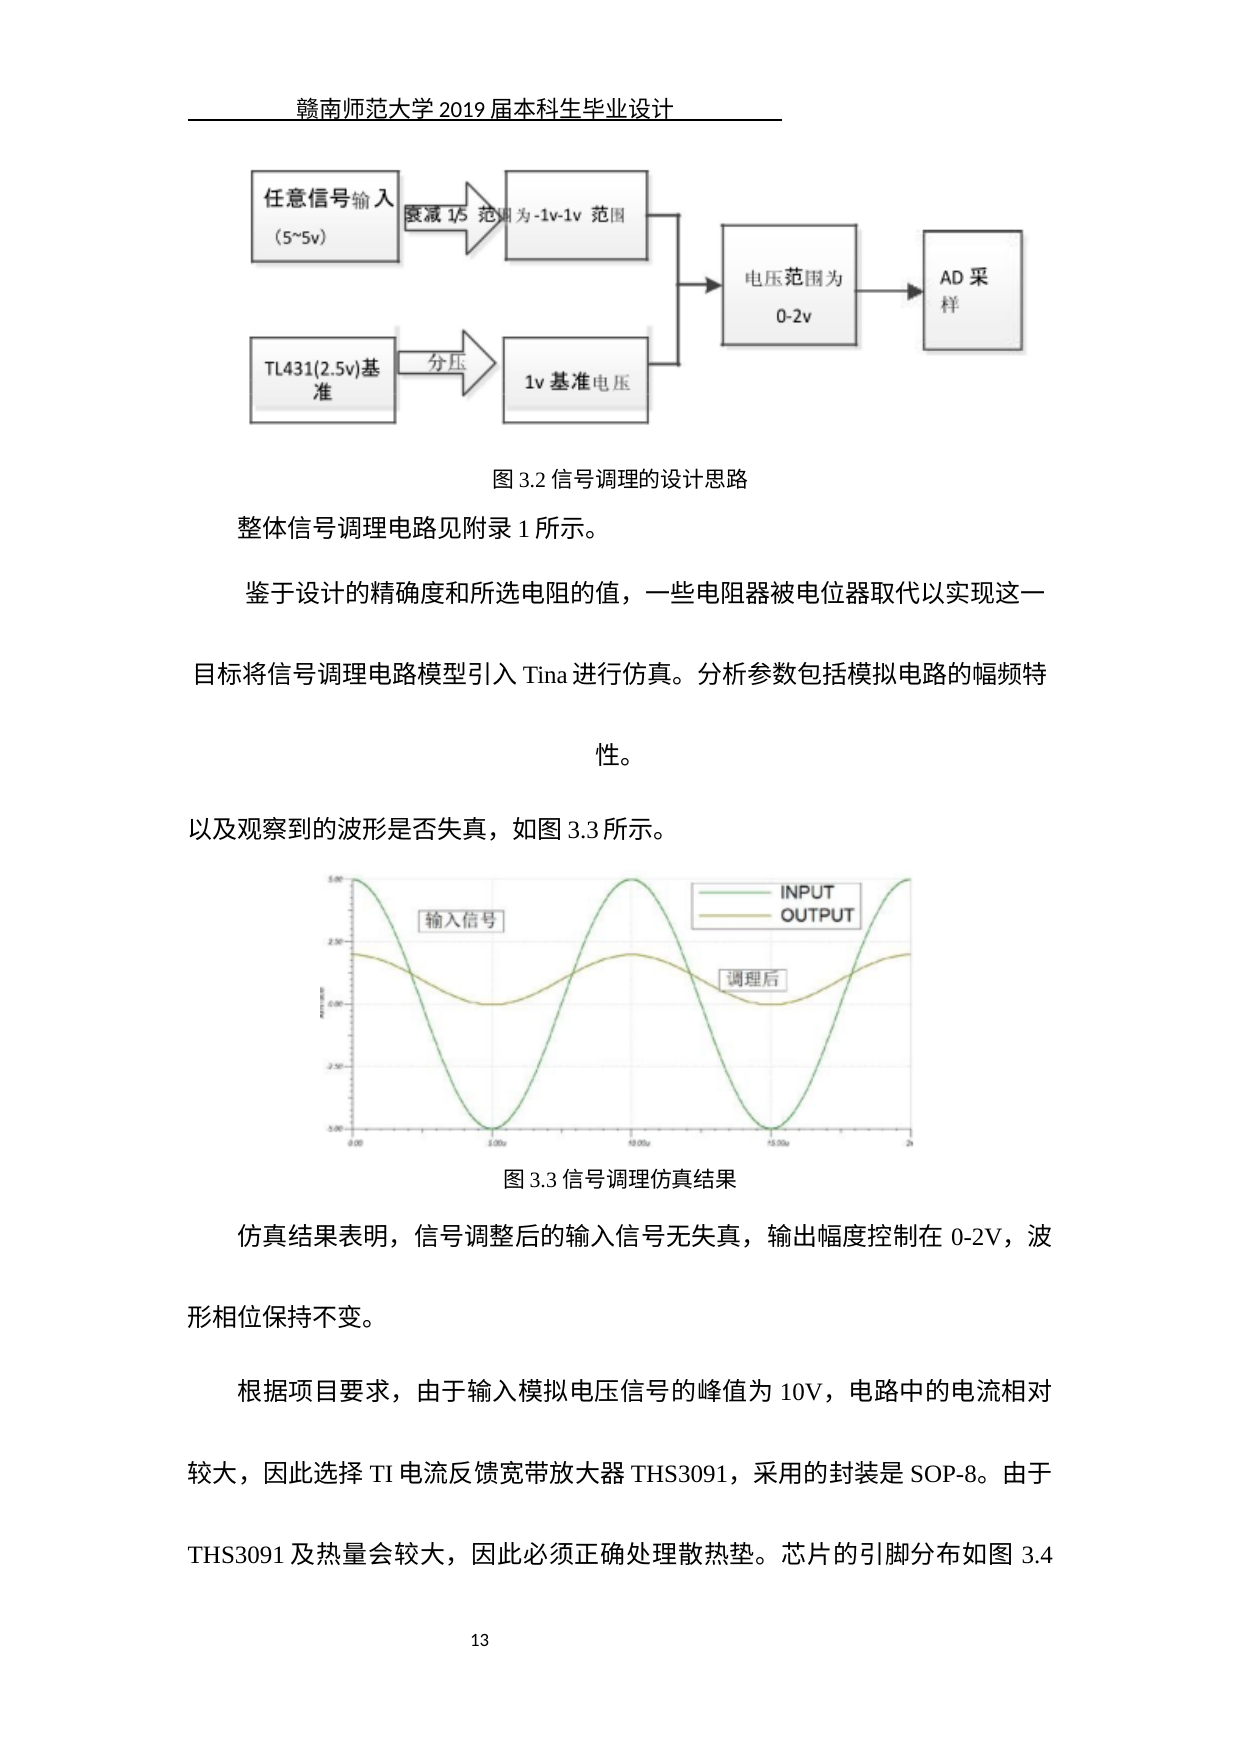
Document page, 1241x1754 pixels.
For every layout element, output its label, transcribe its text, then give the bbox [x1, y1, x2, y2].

text 图3.2 信号调理的设计思路 [187, 461, 1053, 494]
text 鉴于设计的精确度和所选电阻的值，一些电阻器被电位器取代以实现这一目标将信号调理电路模型引入Tina进行仿真。分析参数包括模拟电路的幅频特性。 [187, 559, 1053, 786]
text 整体信号调理电路见附录1所示。 [187, 494, 1053, 559]
picture [246, 162, 1039, 428]
text 仿真结果表明，信号调整后的输入信号无失真，输出幅度控制在0-2V，波形相位保持不变。 [187, 1202, 1053, 1348]
text 以及观察到的波形是否失真，如图3.3所示。 [187, 795, 1053, 860]
text 图3.3 信号调理仿真结果 [187, 1162, 1053, 1194]
picture [320, 869, 920, 1151]
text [187, 1357, 1053, 1585]
